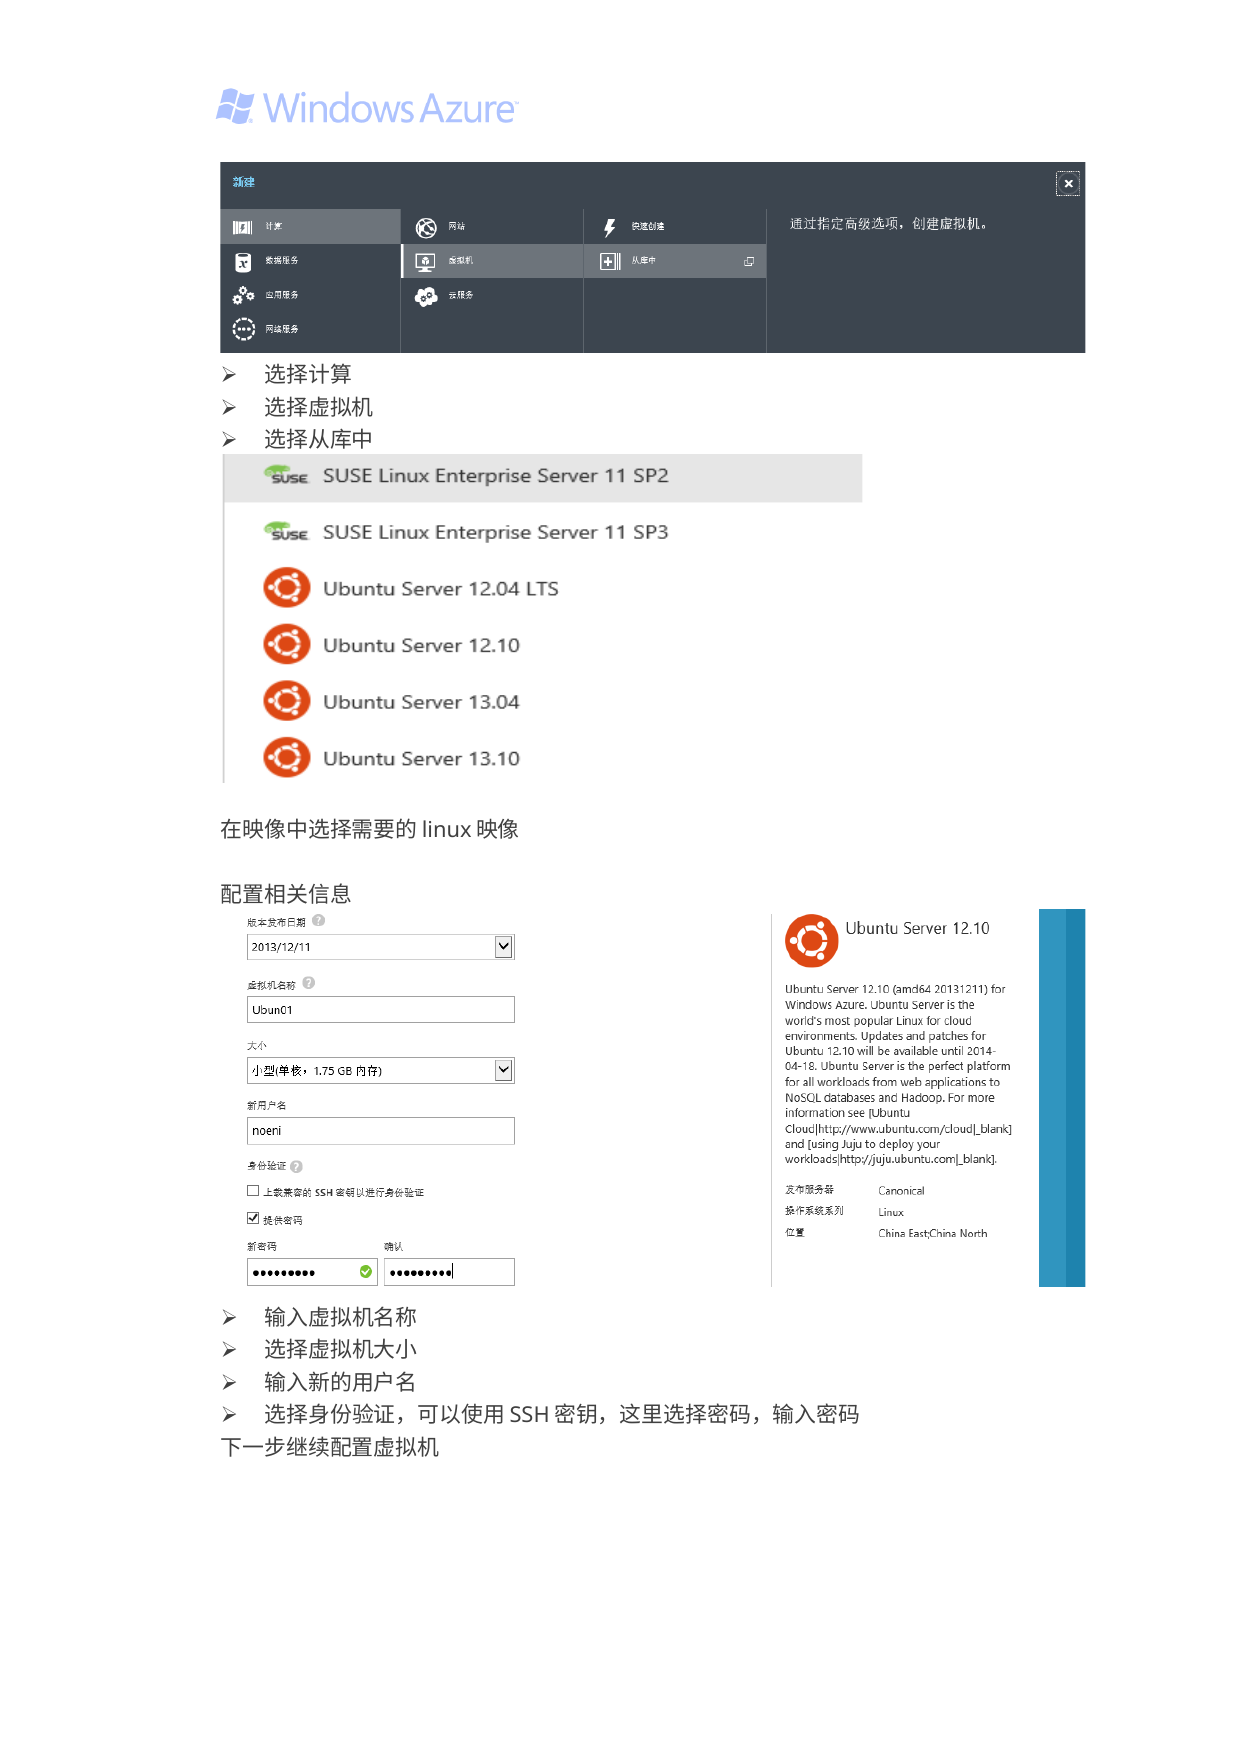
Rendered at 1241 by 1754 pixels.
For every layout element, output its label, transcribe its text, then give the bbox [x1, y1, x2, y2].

list 选择计算 [220, 357, 1053, 389]
text 在映像中选择需要的linux映像 [187, 812, 1053, 844]
text 配置相关信息 [187, 877, 1053, 909]
list 选择从库中 [220, 422, 1053, 454]
list 输入新的用户名 [221, 1364, 1053, 1397]
picture [220, 454, 863, 783]
picture [220, 162, 1086, 353]
text 下一步继续配置虚拟机 [187, 1429, 1053, 1462]
list 选择虚拟机 [220, 389, 1053, 422]
picture [220, 909, 1086, 1287]
list 选择身份验证，可以使用SSH密钥，这里选择密码，输入密码 [221, 1397, 1053, 1429]
list 选择虚拟机大小 [221, 1332, 1053, 1364]
list 输入虚拟机名称 [221, 1299, 1053, 1332]
